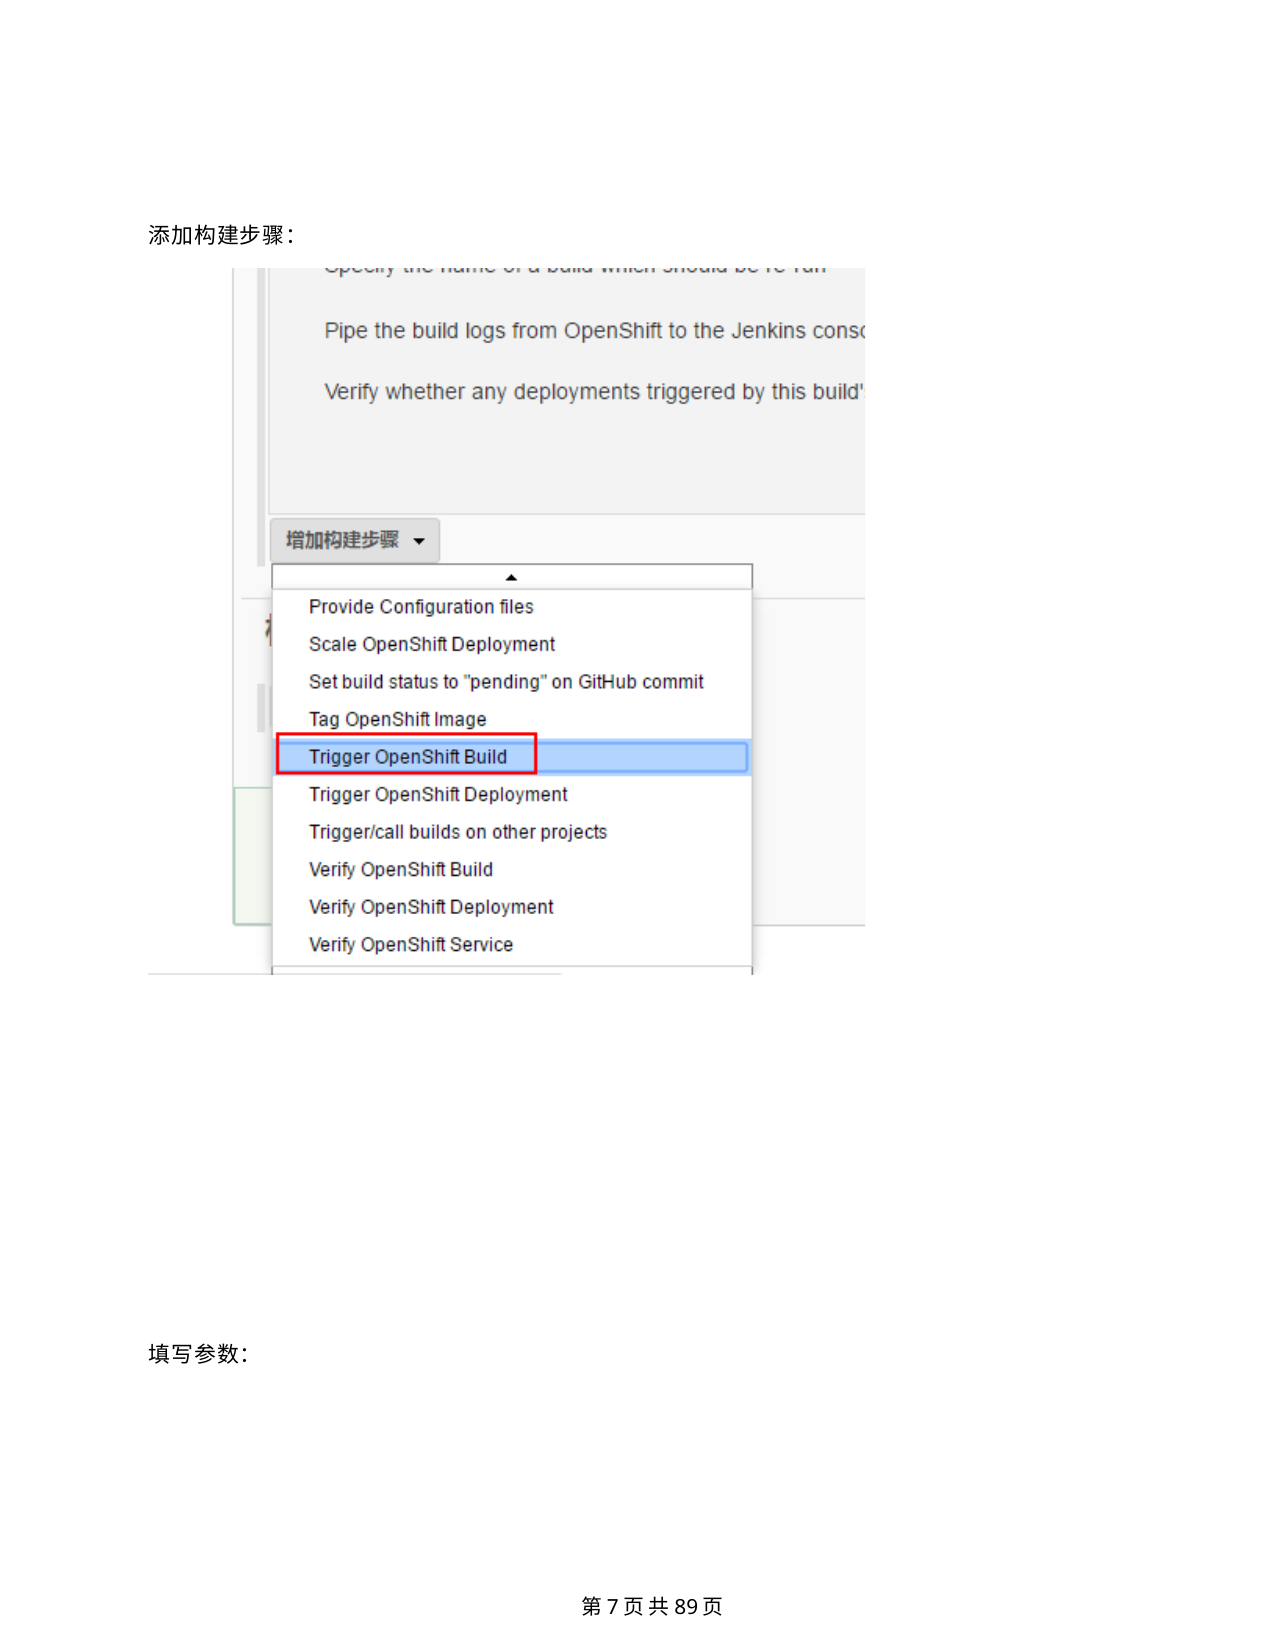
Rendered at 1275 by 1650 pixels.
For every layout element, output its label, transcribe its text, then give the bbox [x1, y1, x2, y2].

text 添加构建步骤： [148, 215, 1156, 252]
text 填写参数： [148, 1334, 1156, 1371]
picture [148, 268, 866, 975]
